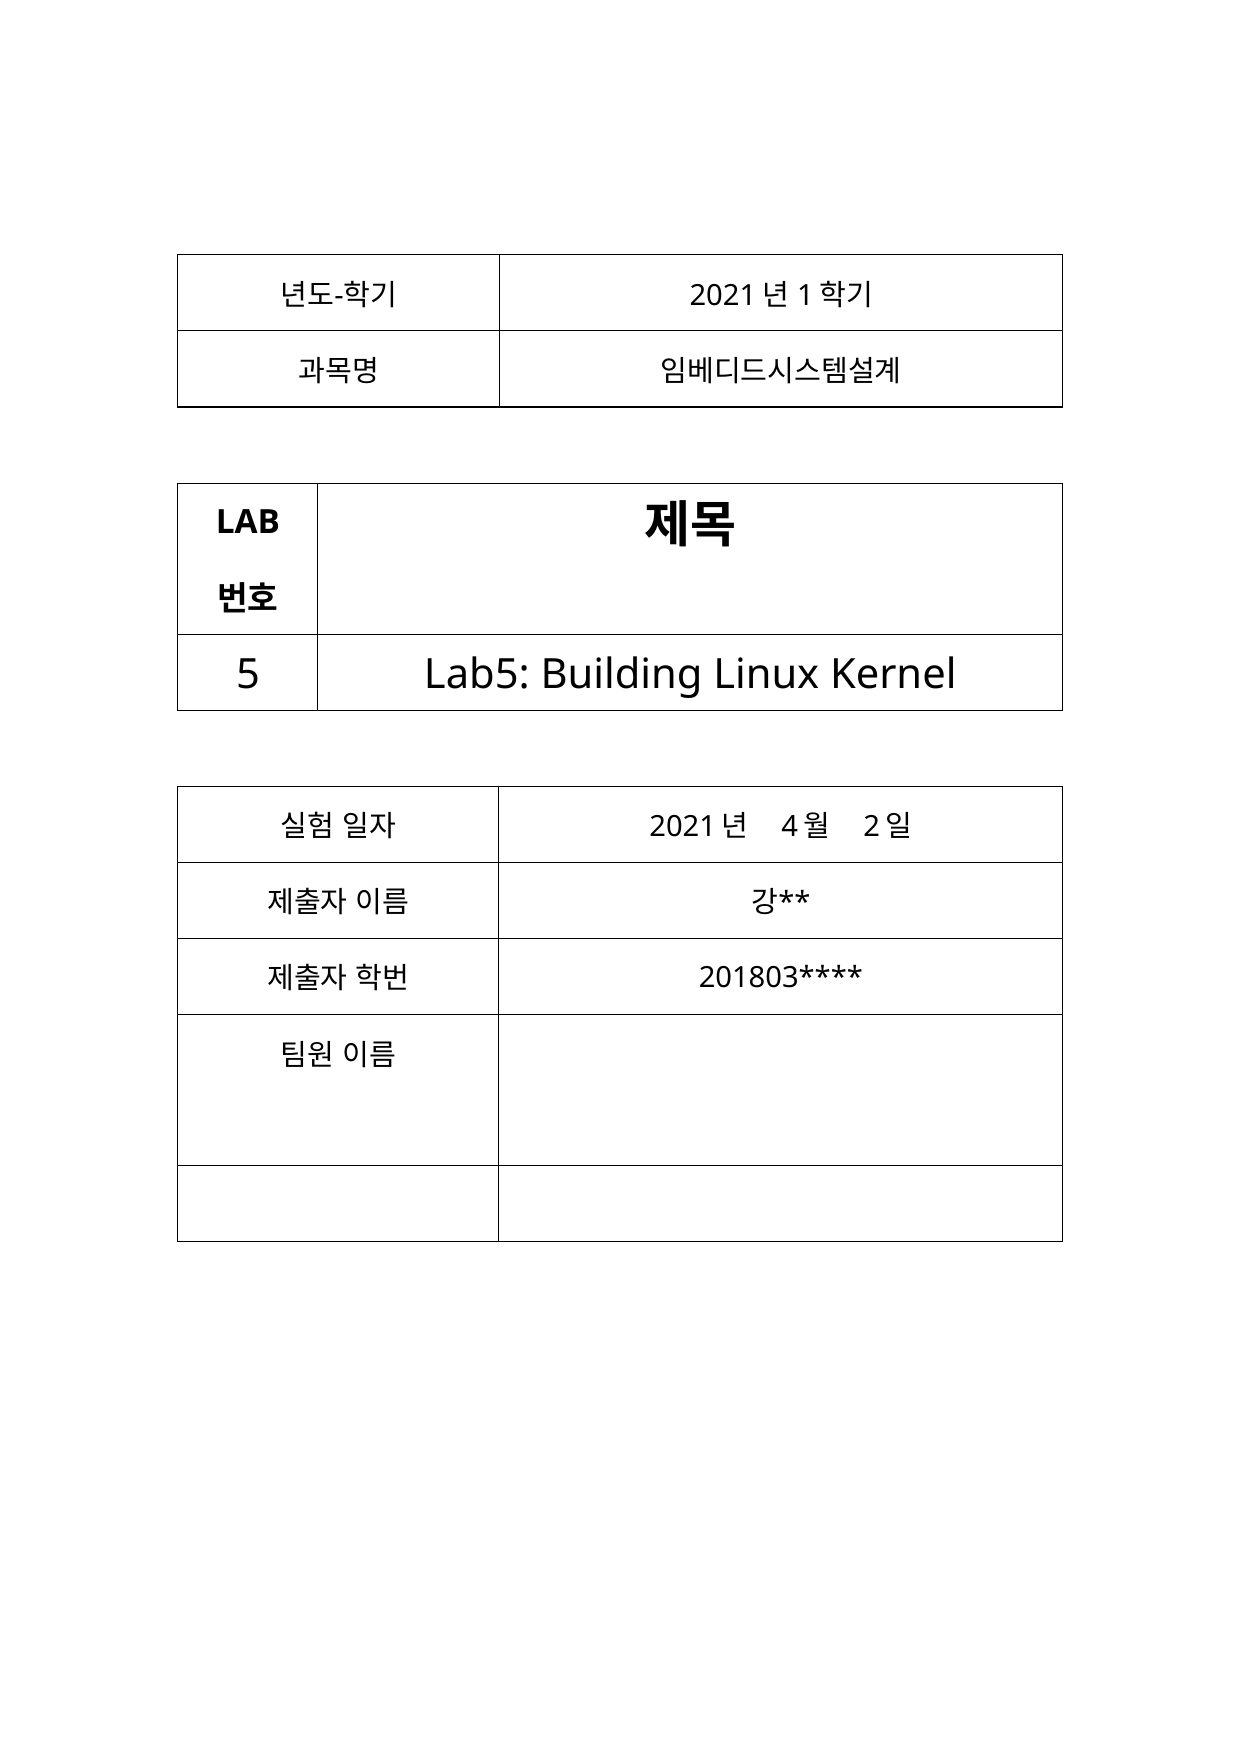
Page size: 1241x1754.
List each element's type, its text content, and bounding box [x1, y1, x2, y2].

table_cell [178, 1166, 498, 1241]
table_header LAB번호 [178, 484, 317, 633]
table_cell 과목명 [178, 331, 499, 406]
table_header 실험 일자 [178, 787, 498, 862]
table_header 년도-학기 [178, 255, 499, 330]
table_cell 5 [178, 635, 317, 709]
table_cell 임베디드시스템설계 [500, 331, 1062, 406]
table_cell 201803**** [499, 939, 1062, 1014]
table_header 제목 [318, 484, 1062, 633]
table_cell Lab5: Building Linux Kernel [318, 635, 1062, 709]
table_cell 제출자 학번 [178, 939, 498, 1014]
table_cell 팀원 이름 [178, 1015, 498, 1165]
table_cell [499, 1166, 1062, 1241]
table_cell 강** [499, 863, 1062, 938]
table_cell [499, 1015, 1062, 1165]
table_header 2021년 1학기 [500, 255, 1062, 330]
table_header 2021년 4월 2일 [499, 787, 1062, 862]
table_cell 제출자 이름 [178, 863, 498, 938]
